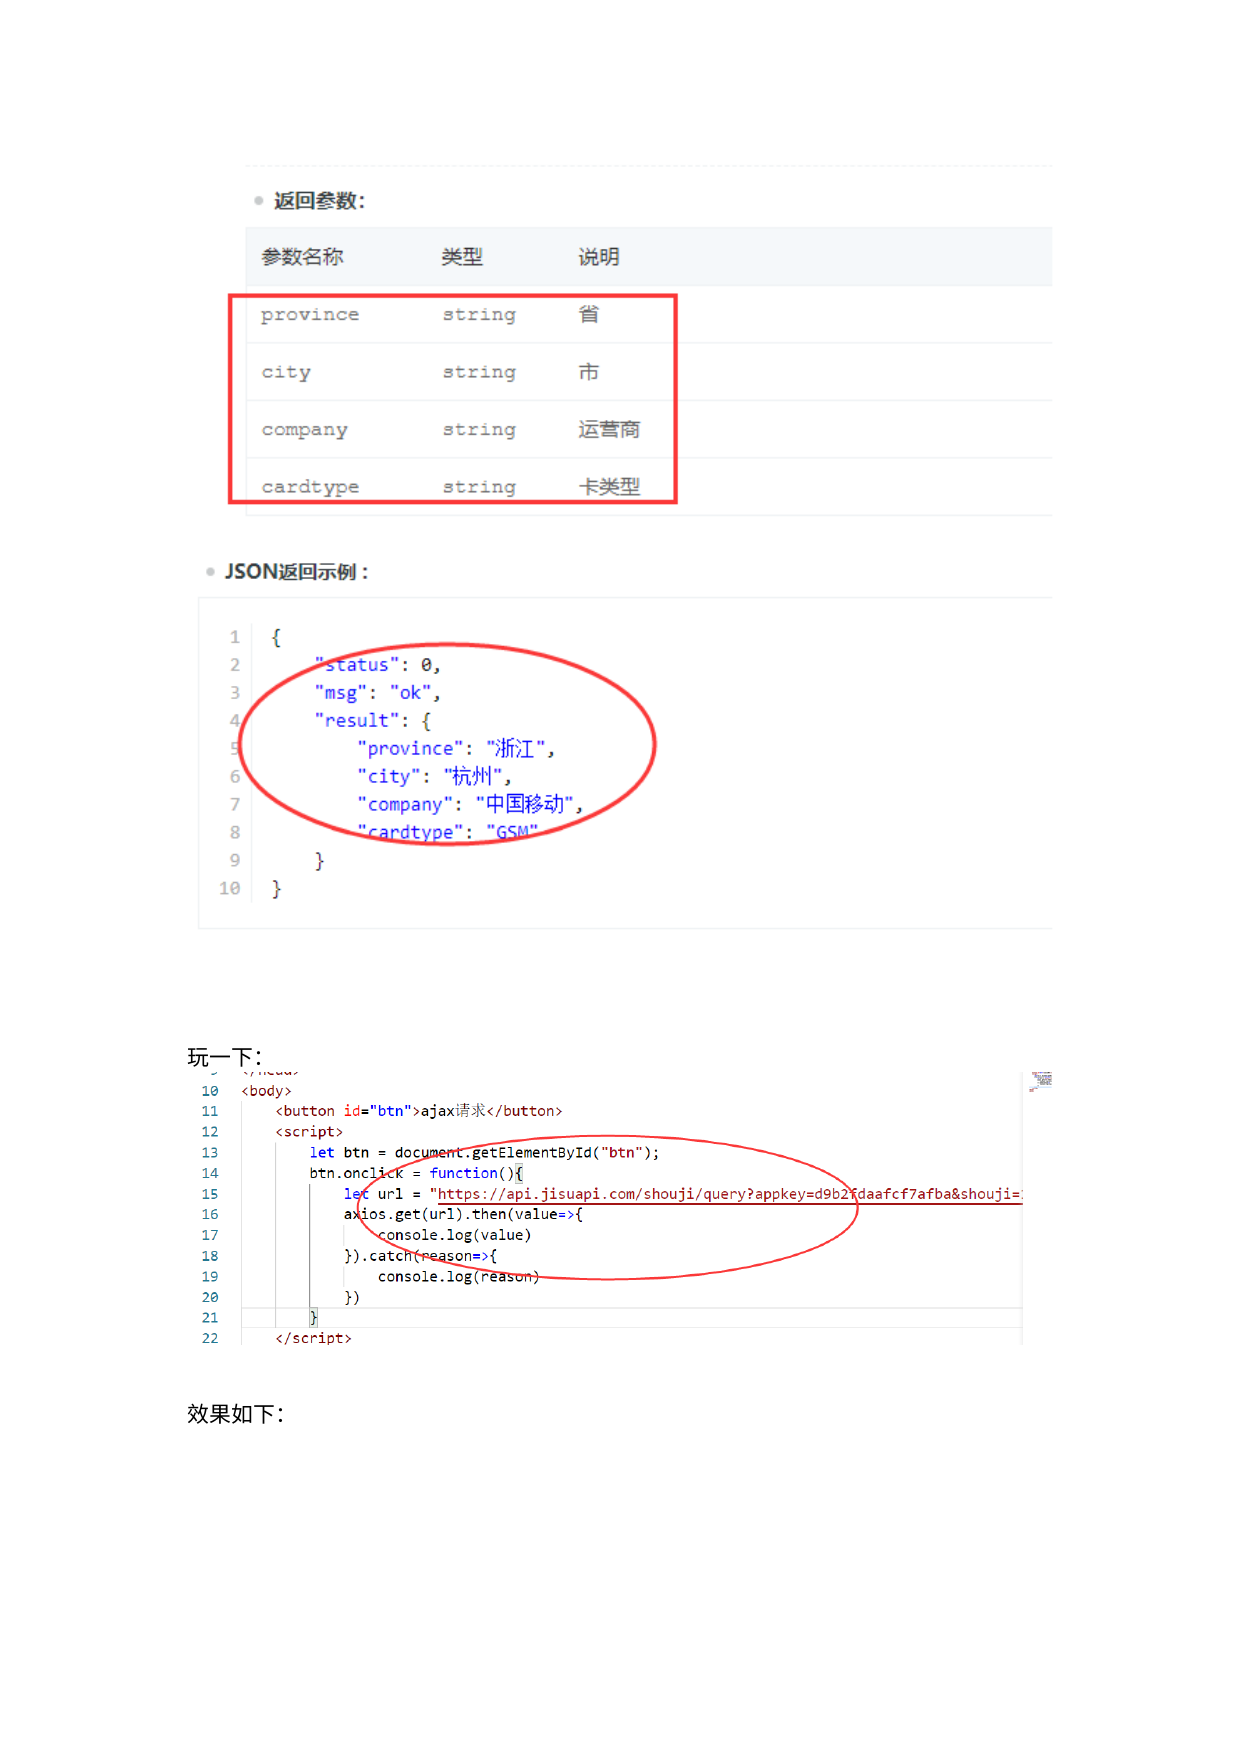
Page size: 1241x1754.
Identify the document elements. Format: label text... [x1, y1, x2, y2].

picture [187, 1072, 1052, 1345]
picture [187, 162, 1053, 534]
text 效果如下： [187, 1397, 1053, 1429]
picture [187, 552, 1053, 949]
text 玩一下： [187, 1039, 1053, 1072]
